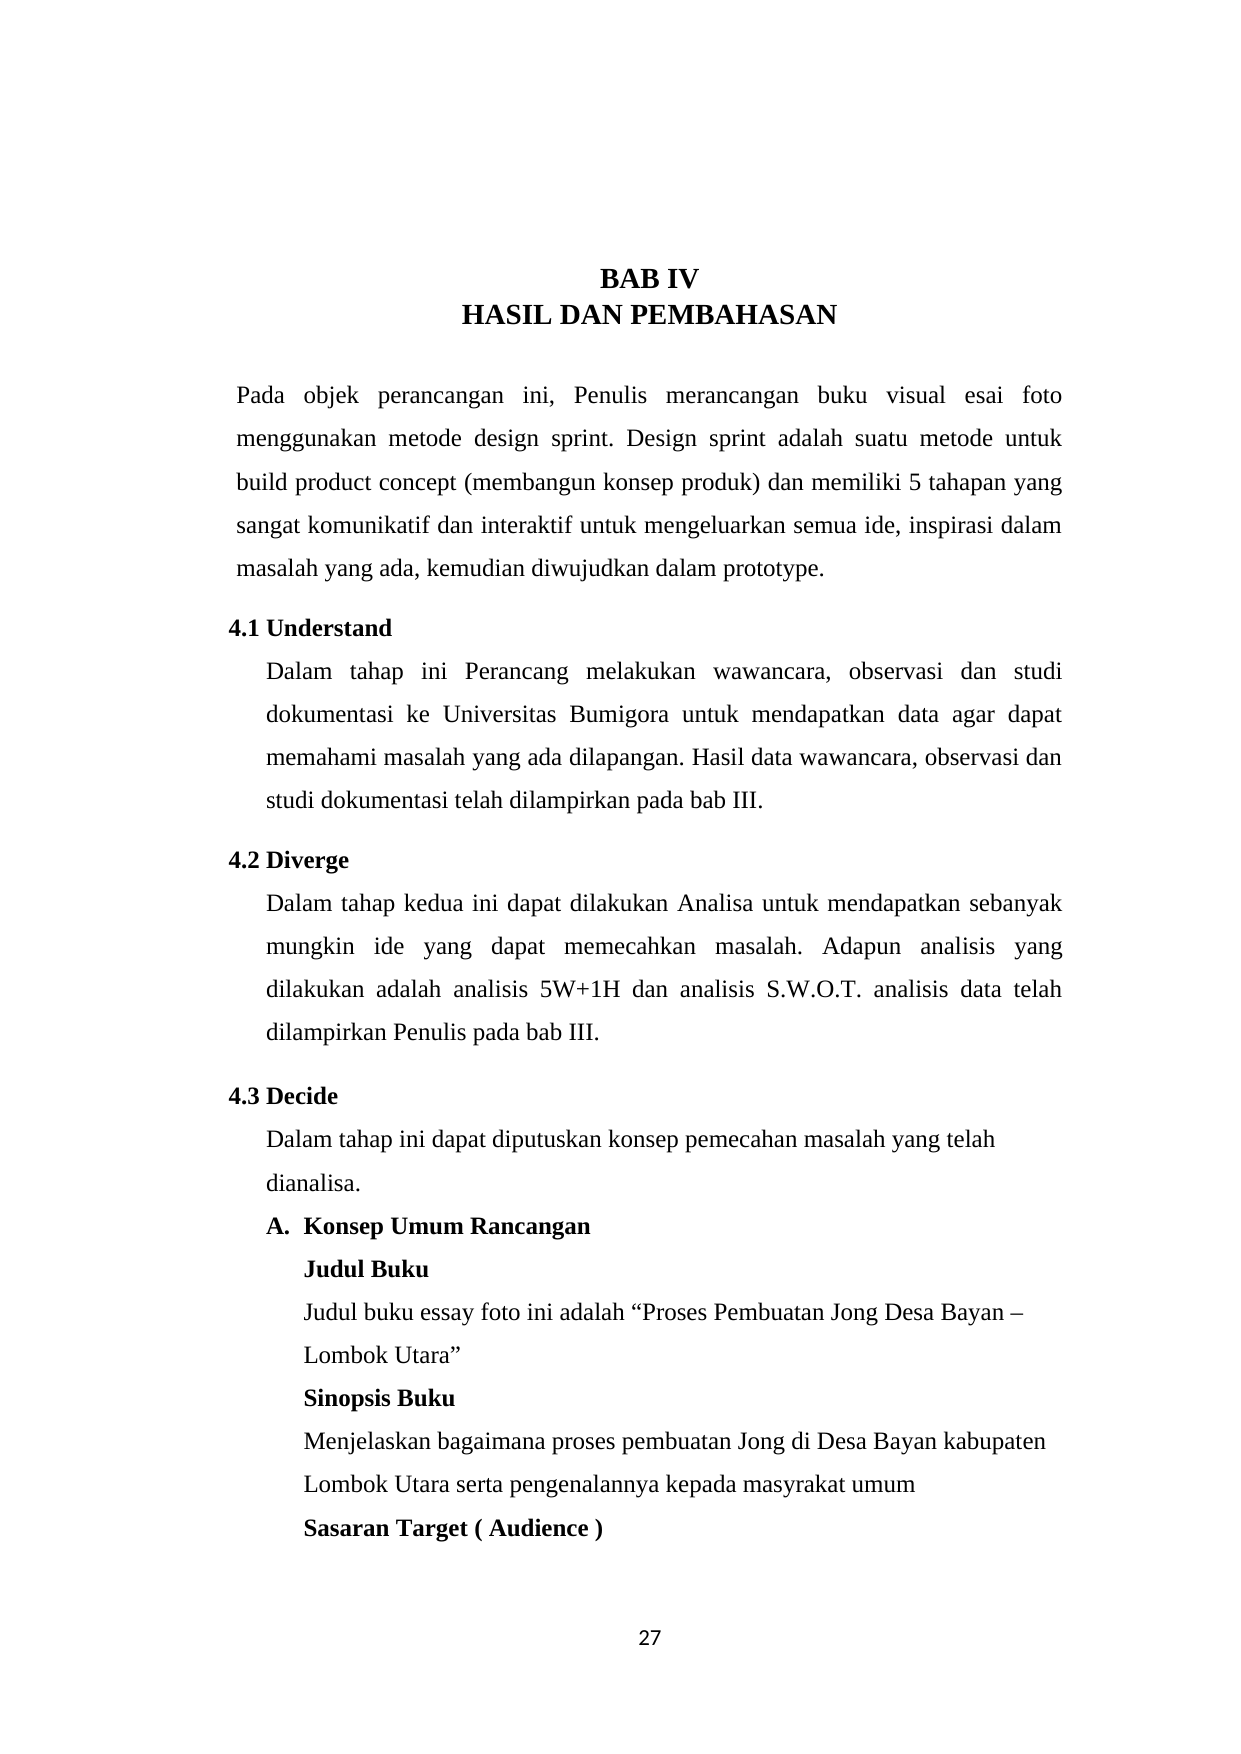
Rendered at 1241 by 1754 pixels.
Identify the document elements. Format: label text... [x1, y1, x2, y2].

list Judul Buku [303, 1254, 1063, 1283]
subtitle Diverge [228, 845, 1063, 874]
list Dalam tahap ini dapat diputuskan konsep pemecahan masalah yang telah dianalisa. [266, 1124, 1063, 1196]
text Pada objek perancangan ini, Penulis merancangan buku visual esai foto menggunakan metode design sprint. Design sprint adalah suatu metode untuk build product concept (membangun konsep produk) dan memiliki 5 tahapan yang sangat komunikatif dan interaktif untuk mengeluarkan semua ide, inspirasi dalam masalah yang ada, kemudian diwujudkan dalam prototype. [236, 380, 1063, 582]
list Konsep Umum Rancangan [266, 1211, 1063, 1239]
list Judul buku essay foto ini adalah “Proses Pembuatan Jong Desa Bayan – Lombok Utara” [303, 1297, 1063, 1369]
list Menjelaskan bagaimana proses pembuatan Jong di Desa Bayan kabupaten Lombok Utara serta pengenalannya kepada masyrakat umum [303, 1426, 1063, 1498]
subtitle Decide [228, 1081, 1063, 1110]
list Sasaran Target ( Audience ) [303, 1513, 1063, 1541]
subtitle Understand [228, 613, 1063, 641]
subtitle BAB IV HASIL DAN PEMBAHASAN [236, 261, 1063, 331]
list Sinopsis Buku [303, 1383, 1063, 1412]
text Dalam tahap ini Perancang melakukan wawancara, observasi dan studi dokumentasi ke Universitas Bumigora untuk mendapatkan data agar dapat memahami masalah yang ada dilapangan. Hasil data wawancara, observasi dan studi dokumentasi telah dilampirkan pada bab III. [266, 656, 1063, 814]
list Dalam tahap kedua ini dapat dilakukan Analisa untuk mendapatkan sebanyak mungkin ide yang dapat memecahkan masalah. Adapun analisis yang dilakukan adalah analisis 5W+1H dan analisis S.W.O.T. analisis data telah dilampirkan Penulis pada bab III. [266, 888, 1063, 1046]
